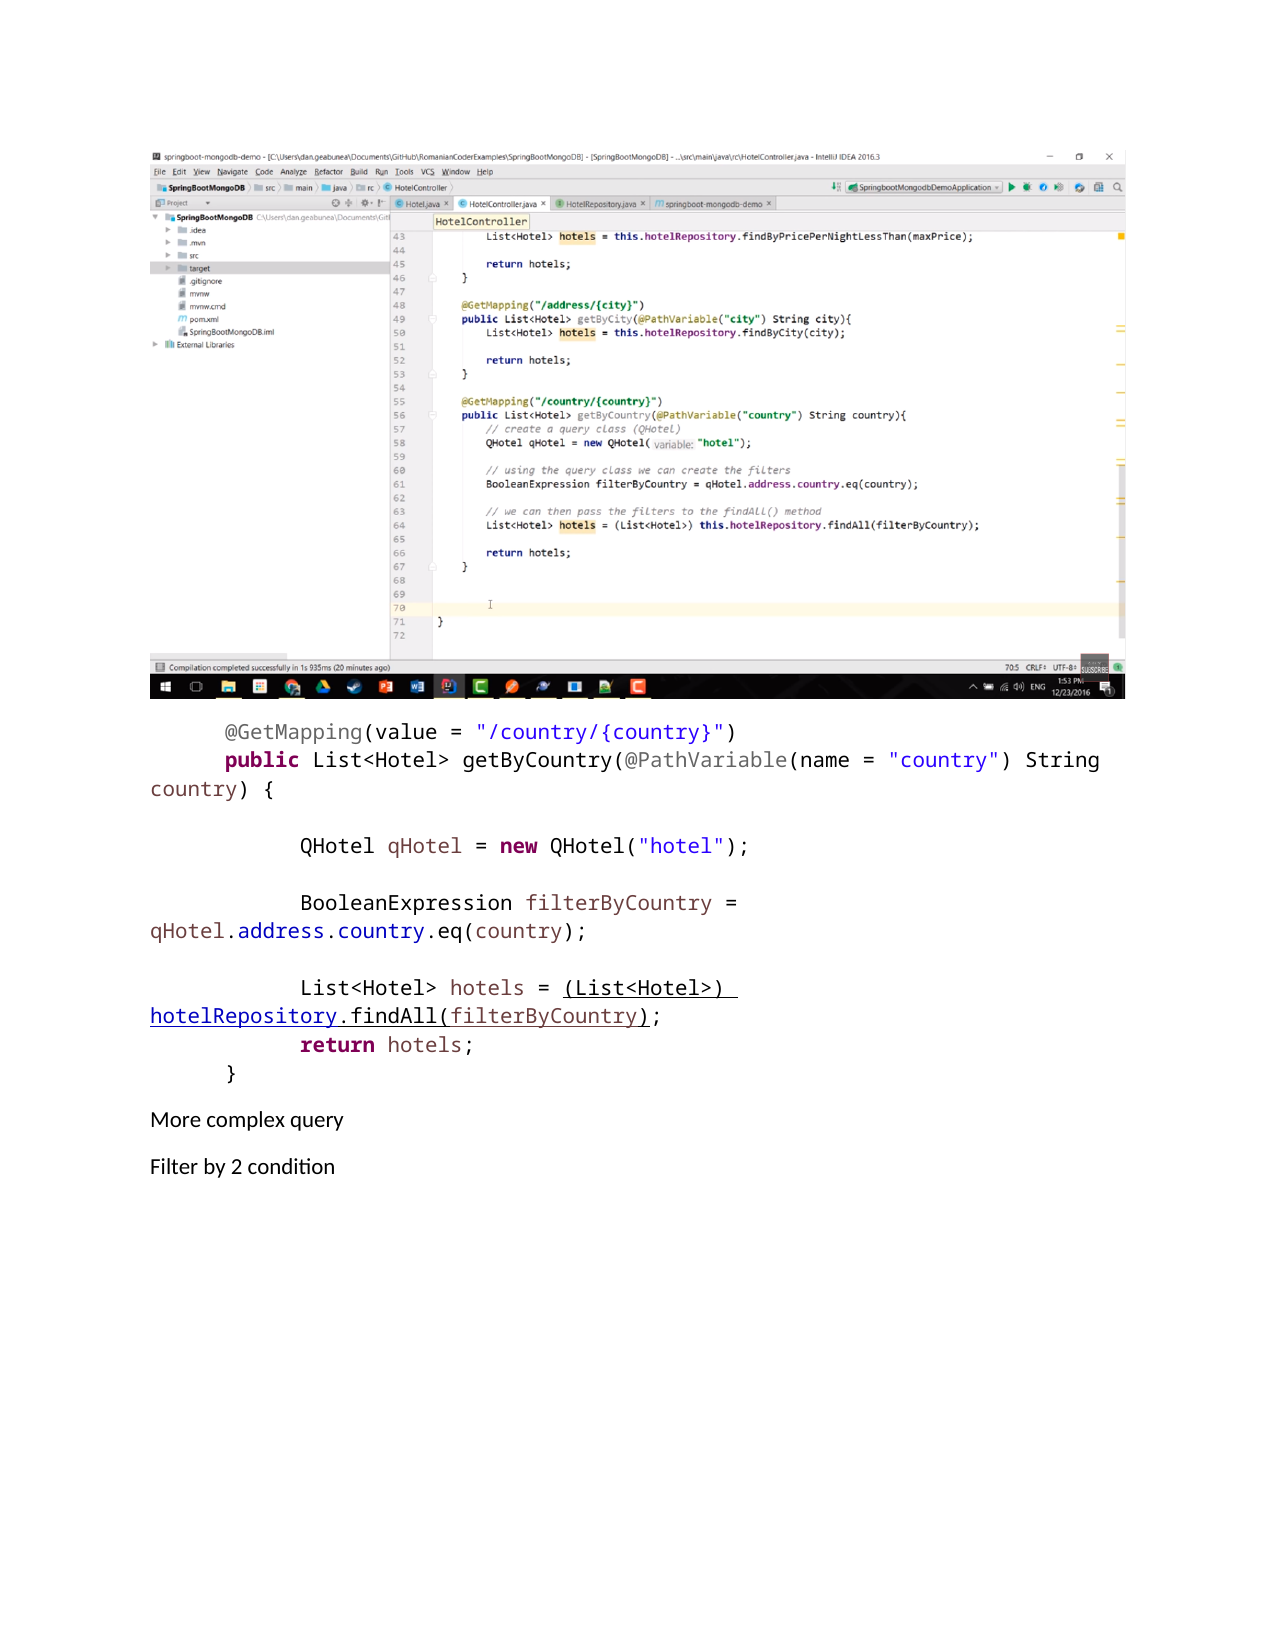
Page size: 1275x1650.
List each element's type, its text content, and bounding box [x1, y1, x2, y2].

text } [150, 1058, 1125, 1087]
text @GetMapping(value = "/country/{country}") [150, 717, 1125, 745]
text Filter by 2 condition [150, 1152, 1125, 1180]
picture [150, 150, 1125, 699]
text List<Hotel> hotels = (List<Hotel>) hotelRepository.findAll(filterByCountry); [150, 973, 1125, 1030]
text public List<Hotel> getByCountry(@PathVariable(name = "country") String country) { [150, 745, 1125, 802]
text BooleanExpression filterByCountry = qHotel.address.country.eq(country); [150, 888, 1125, 944]
text More complex query [150, 1106, 1125, 1133]
text QHotel qHotel = new QHotel("hotel"); [150, 831, 1125, 859]
text return hotels; [150, 1030, 1125, 1058]
